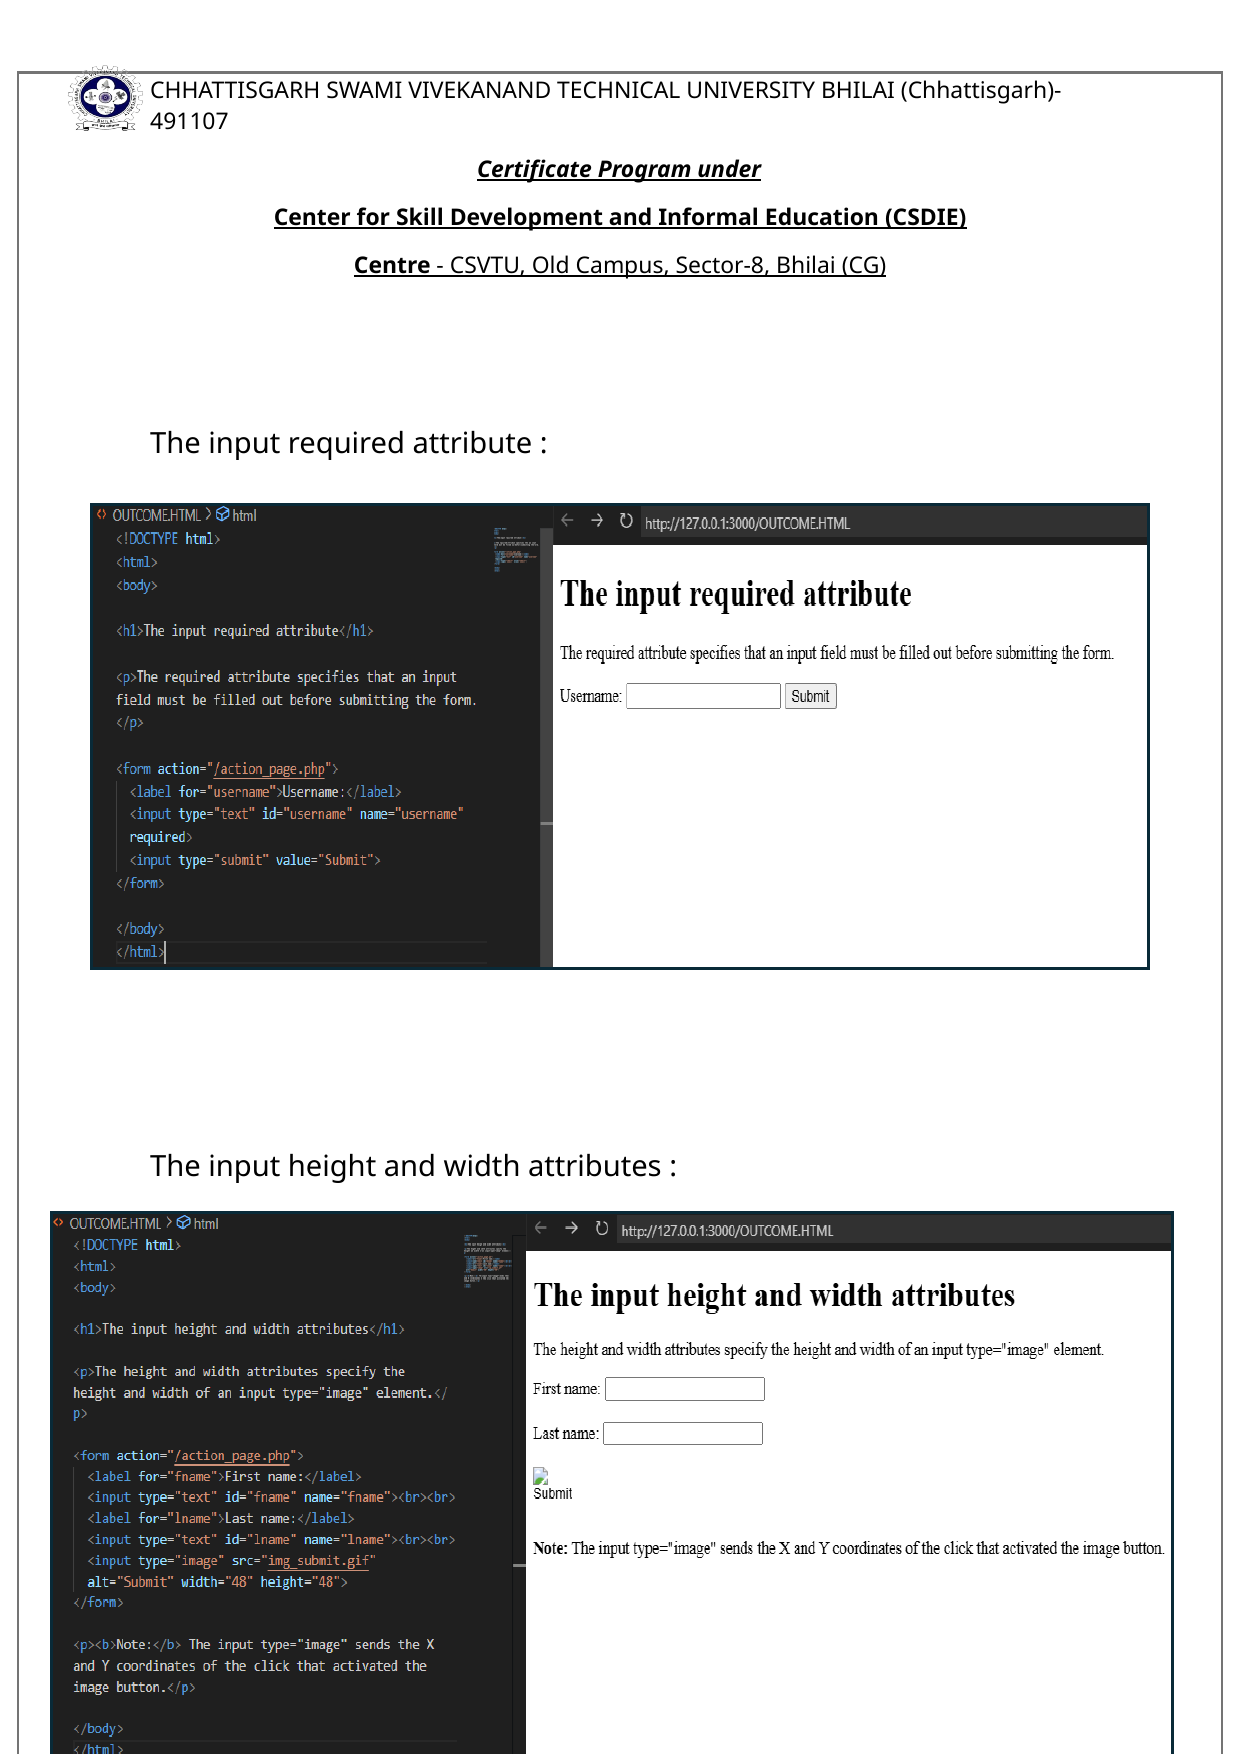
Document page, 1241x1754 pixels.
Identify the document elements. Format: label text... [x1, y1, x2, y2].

text The input height and width attributes : [150, 1146, 1090, 1185]
text The input required attribute : [150, 422, 1090, 462]
picture [53, 1214, 1171, 1754]
picture [62, 62, 148, 134]
picture [93, 506, 1147, 967]
